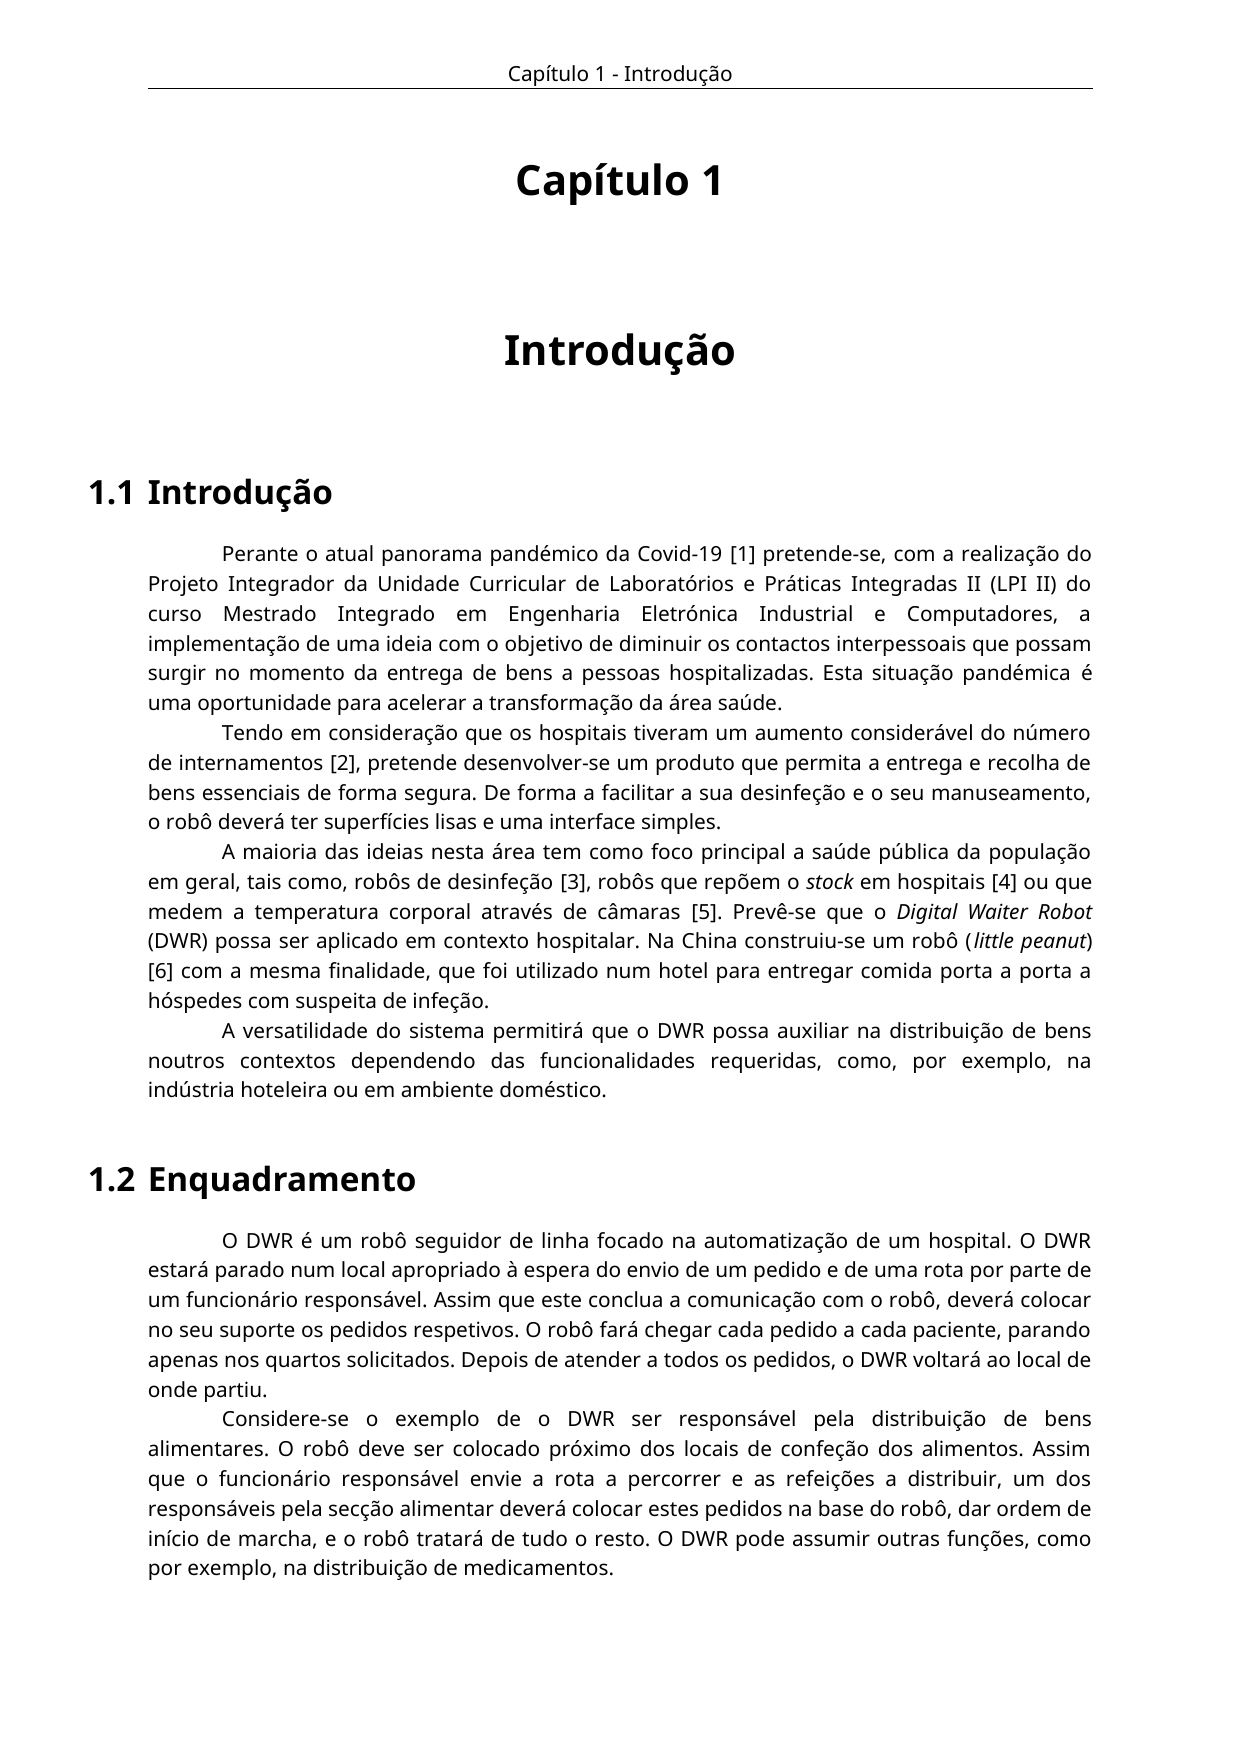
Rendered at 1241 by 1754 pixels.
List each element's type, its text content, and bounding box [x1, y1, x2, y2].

text A maioria das ideias nesta área tem como foco principal a saúde pública da população em geral, tais como, robôs de desinfeção , robôs que repõem o stock em hospitais ou que medem a temperatura corporal através de câmaras. Prevê-se que o Digital Waiter Robot (DWR) possa ser aplicado em contexto hospitalar. Na China construiu-se um robô (little peanut) com a mesma finalidade, que foi utilizado num hotel para entregar comida porta a porta a hóspedes com suspeita de infeção. [148, 837, 1092, 1014]
text Tendo em consideração que os hospitais tiveram um aumento considerável do número de internamentos , pretende desenvolver-se um produto que permita a entrega e recolha de bens essenciais de forma segura. De forma a facilitar a sua desinfeção e o seu manuseamento, o robô deverá ter superfícies lisas e uma interface simples. [148, 718, 1092, 836]
subtitle Introdução [88, 469, 1092, 514]
text O DWR é um robô seguidor de linha focado na automatização de um hospital. O DWR estará parado num local apropriado à espera do envio de um pedido e de uma rota por parte de um funcionário responsável. Assim que este conclua a comunicação com o robô, deverá colocar no seu suporte os pedidos respetivos. O robô fará chegar cada pedido a cada paciente, parando apenas nos quartos solicitados. Depois de atender a todos os pedidos, o DWR voltará ao local de onde partiu. [148, 1226, 1092, 1403]
subtitle Enquadramento [88, 1155, 1092, 1201]
subtitle Introdução [148, 151, 1092, 378]
text Considere-se o exemplo de o DWR ser responsável pela distribuição de bens alimentares. O robô deve ser colocado próximo dos locais de confeção dos alimentos. Assim que o funcionário responsável envie a rota a percorrer e as refeições a distribuir, um dos responsáveis pela secção alimentar deverá colocar estes pedidos na base do robô, dar ordem de início de marcha, e o robô tratará de tudo o resto. O DWR pode assumir outras funções, como por exemplo, na distribuição de medicamentos. [148, 1404, 1092, 1582]
text Perante o atual panorama pandémico da Covid-19 pretende-se, com a realização do Projeto Integrador da Unidade Curricular de Laboratórios e Práticas Integradas II (LPI II) do curso Mestrado Integrado em Engenharia Eletrónica Industrial e Computadores, a implementação de uma ideia com o objetivo de diminuir os contactos interpessoais que possam surgir no momento da entrega de bens a pessoas hospitalizadas. Esta situação pandémica é uma oportunidade para acelerar a transformação da área saúde. [148, 539, 1092, 717]
text A versatilidade do sistema permitirá que o DWR possa auxiliar na distribuição de bens noutros contextos dependendo das funcionalidades requeridas, como, por exemplo, na indústria hoteleira ou em ambiente doméstico. [148, 1016, 1092, 1104]
